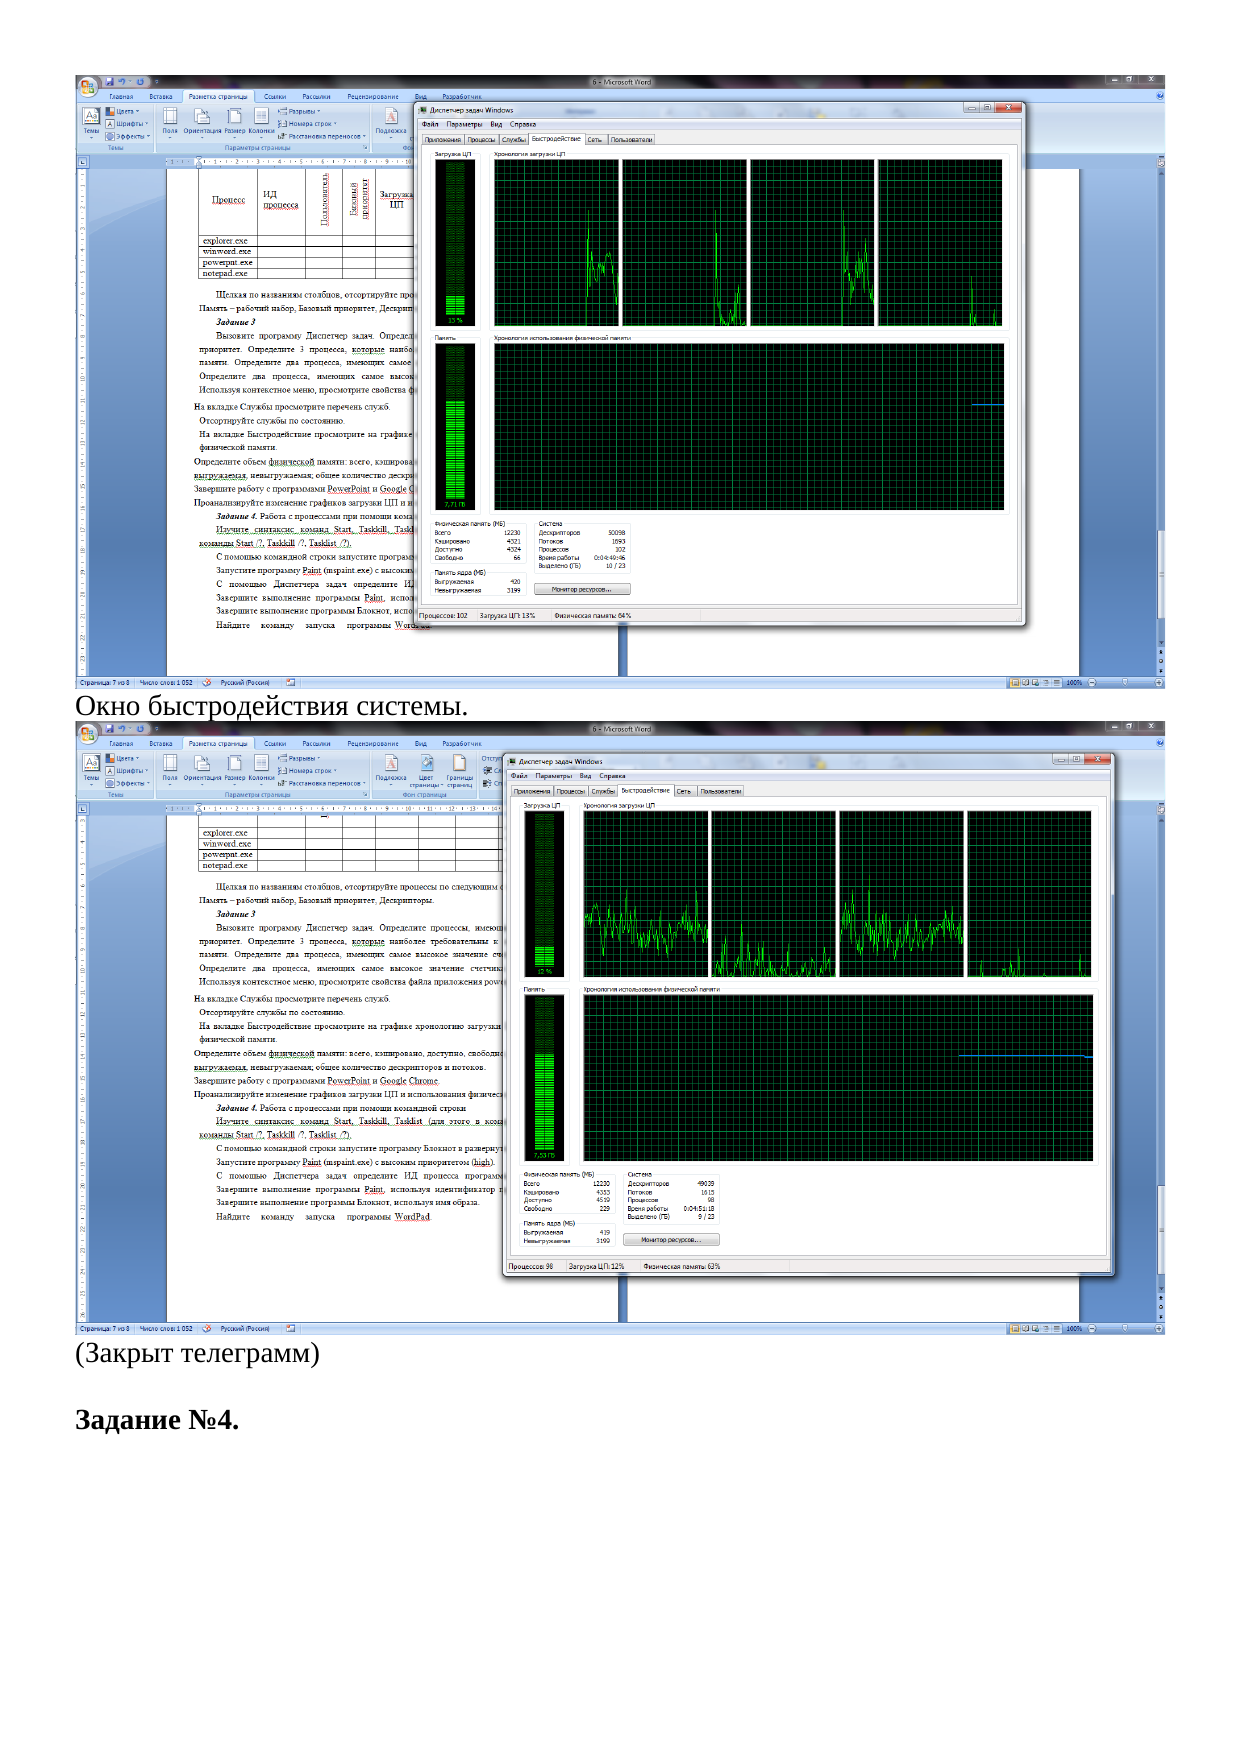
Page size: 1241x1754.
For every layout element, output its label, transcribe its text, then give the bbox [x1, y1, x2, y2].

text Окно быстродействия системы. [75, 689, 1165, 721]
picture [75, 721, 1166, 1335]
text Задание №4. [75, 1402, 1165, 1436]
picture [75, 75, 1166, 689]
text (Закрыт телеграмм) [75, 1335, 1165, 1368]
